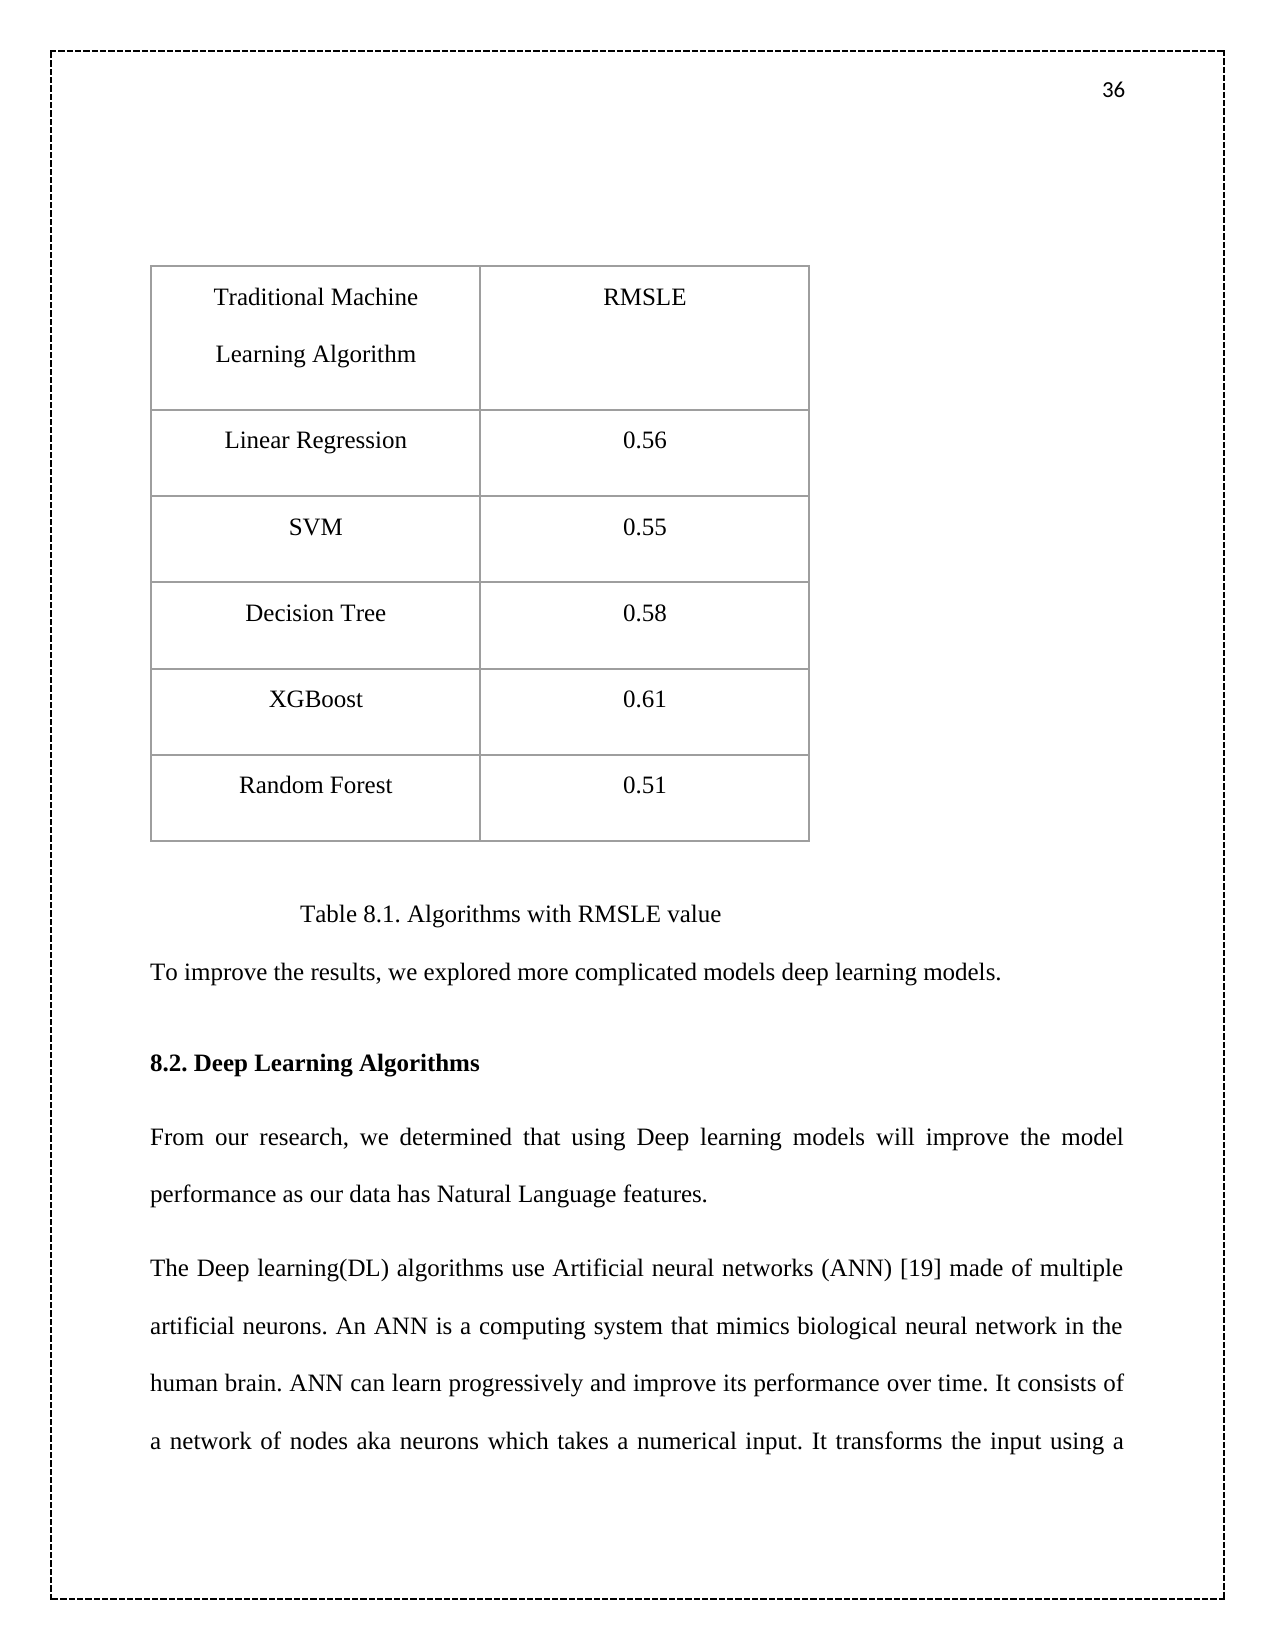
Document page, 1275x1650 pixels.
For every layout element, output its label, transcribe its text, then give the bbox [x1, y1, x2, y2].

table_cell XGBoost [152, 670, 479, 754]
text From our research, we determined that using Deep learning models will improve the model performance as our data has Natural Language features. [150, 1122, 1125, 1208]
table_cell Linear Regression [152, 411, 479, 495]
text Table 8.1. Algorithms with RMSLE value [225, 899, 1125, 928]
table_cell 0.55 [481, 497, 808, 581]
table_header Traditional Machine Learning Algorithm [152, 267, 479, 409]
table_cell Decision Tree [152, 583, 479, 667]
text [150, 1253, 1125, 1455]
table_cell 0.56 [481, 411, 808, 495]
table_cell 0.61 [481, 670, 808, 754]
table_cell 0.51 [481, 756, 808, 840]
table_cell Random Forest [152, 756, 479, 840]
table_cell 0.58 [481, 583, 808, 667]
table_header RMSLE [481, 267, 808, 409]
text 8.2. Deep Learning Algorithms [150, 1048, 1125, 1076]
table_cell SVM [152, 497, 479, 581]
text To improve the results, we explored more complicated models deep learning models. [150, 957, 1125, 986]
